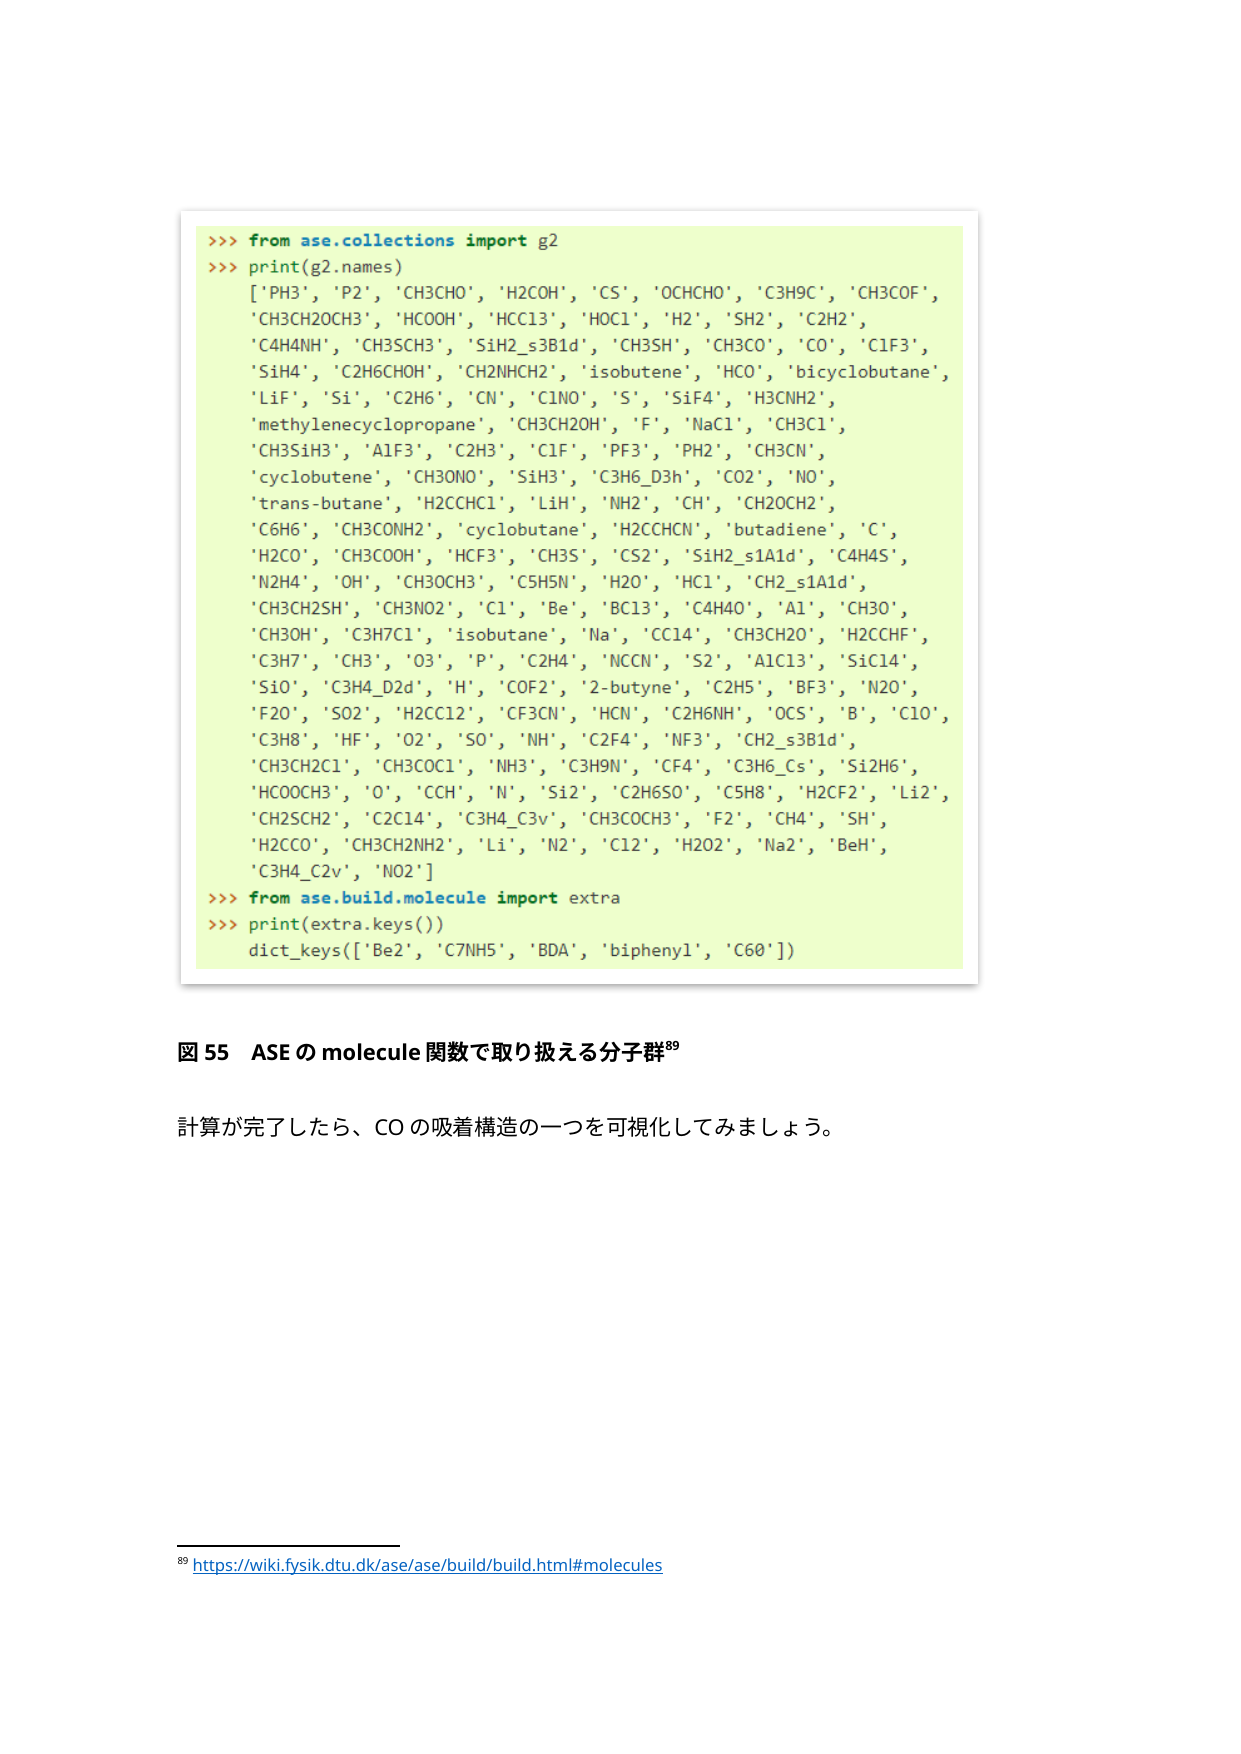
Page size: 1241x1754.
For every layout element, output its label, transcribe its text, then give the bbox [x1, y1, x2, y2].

text 計算が完了したら、COの吸着構造の一つを可視化してみましょう。 [177, 1107, 1063, 1144]
picture [196, 226, 963, 969]
text 図 55 ASEのmolecule関数で取り扱える分子群 [177, 1032, 1063, 1069]
